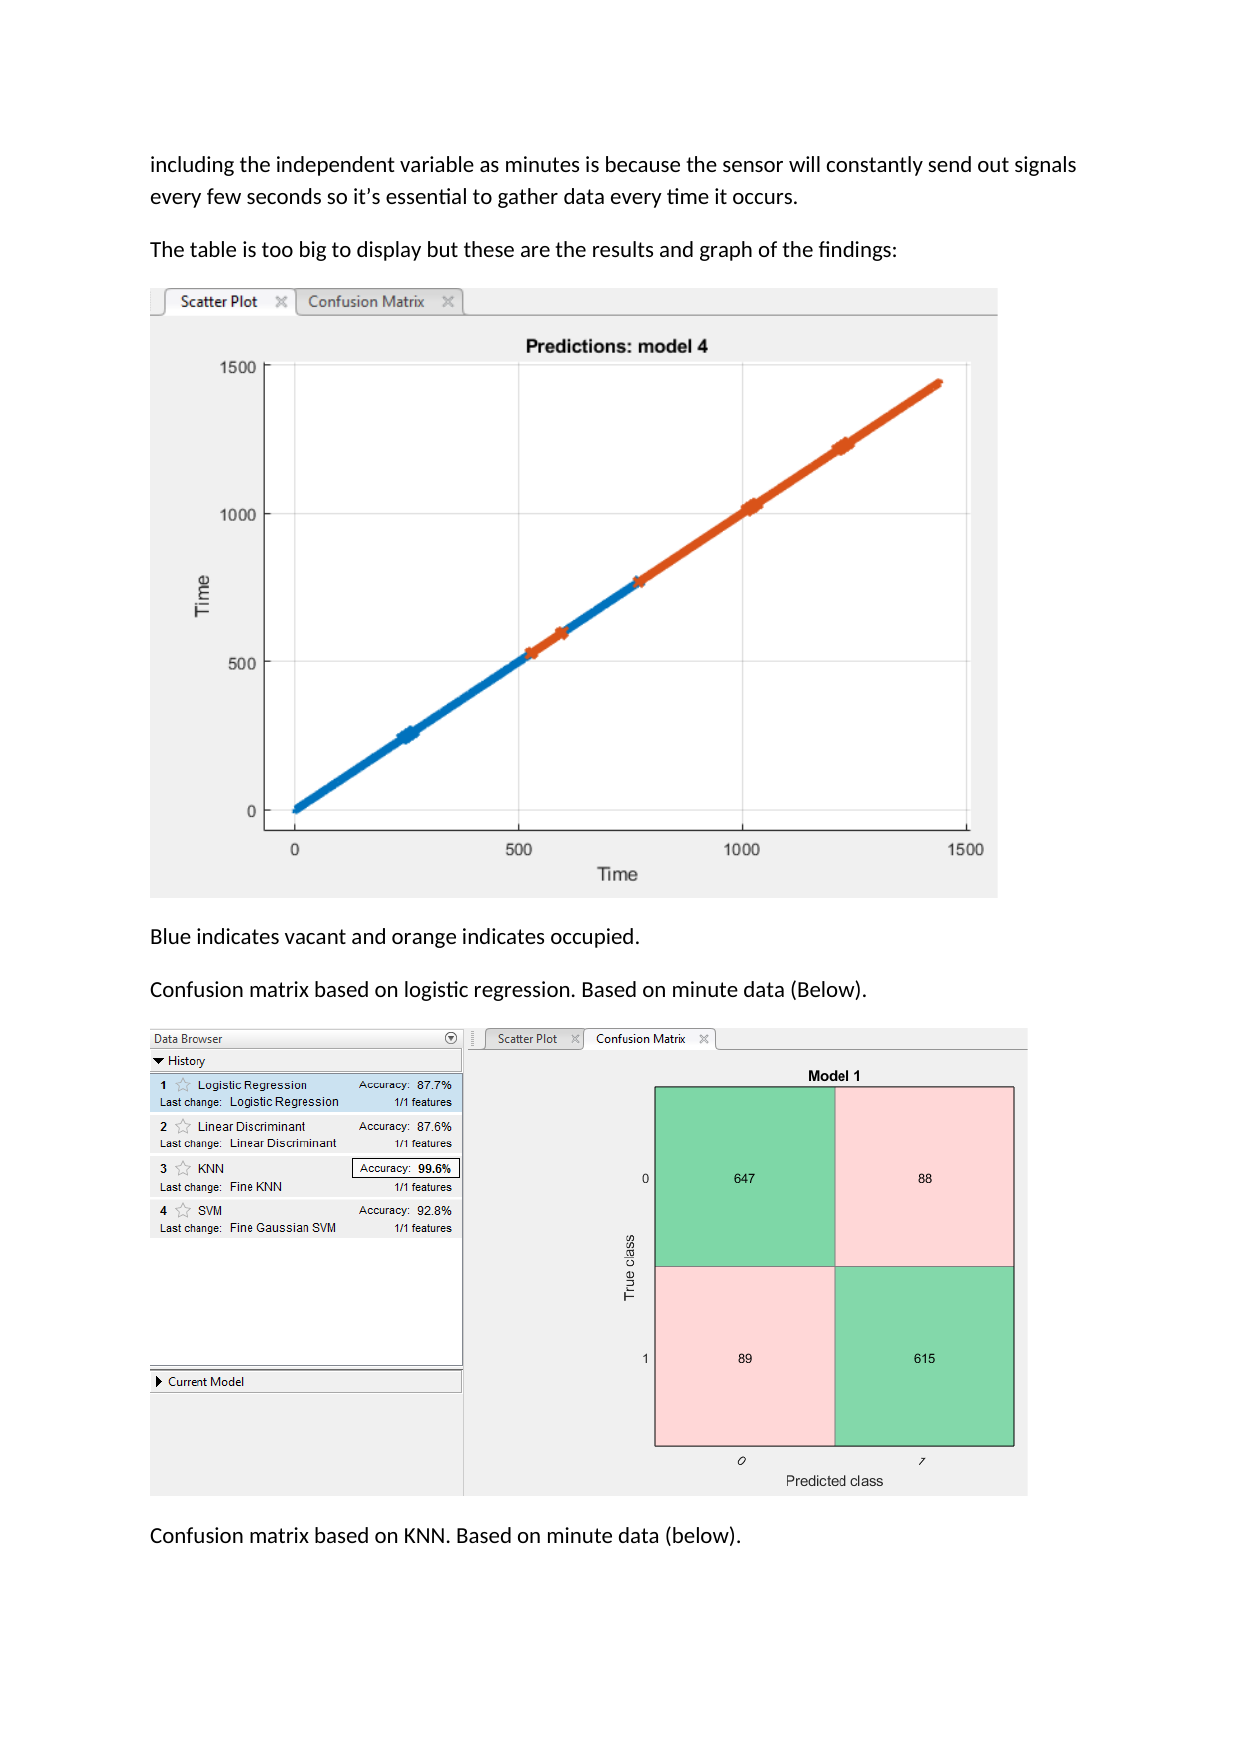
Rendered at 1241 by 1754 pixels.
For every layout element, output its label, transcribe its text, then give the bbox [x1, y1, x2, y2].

picture [150, 1028, 1028, 1496]
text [150, 150, 1090, 210]
text Confusion matrix based on logistic regression. Based on minute data (Below). [150, 975, 1090, 1003]
text Confusion matrix based on KNN. Based on minute data (below). [150, 1521, 1090, 1549]
picture [150, 288, 998, 898]
text Blue indicates vacant and orange indicates occupied. [150, 922, 1090, 950]
text The table is too big to display but these are the results and graph of the findings: [150, 235, 1090, 263]
